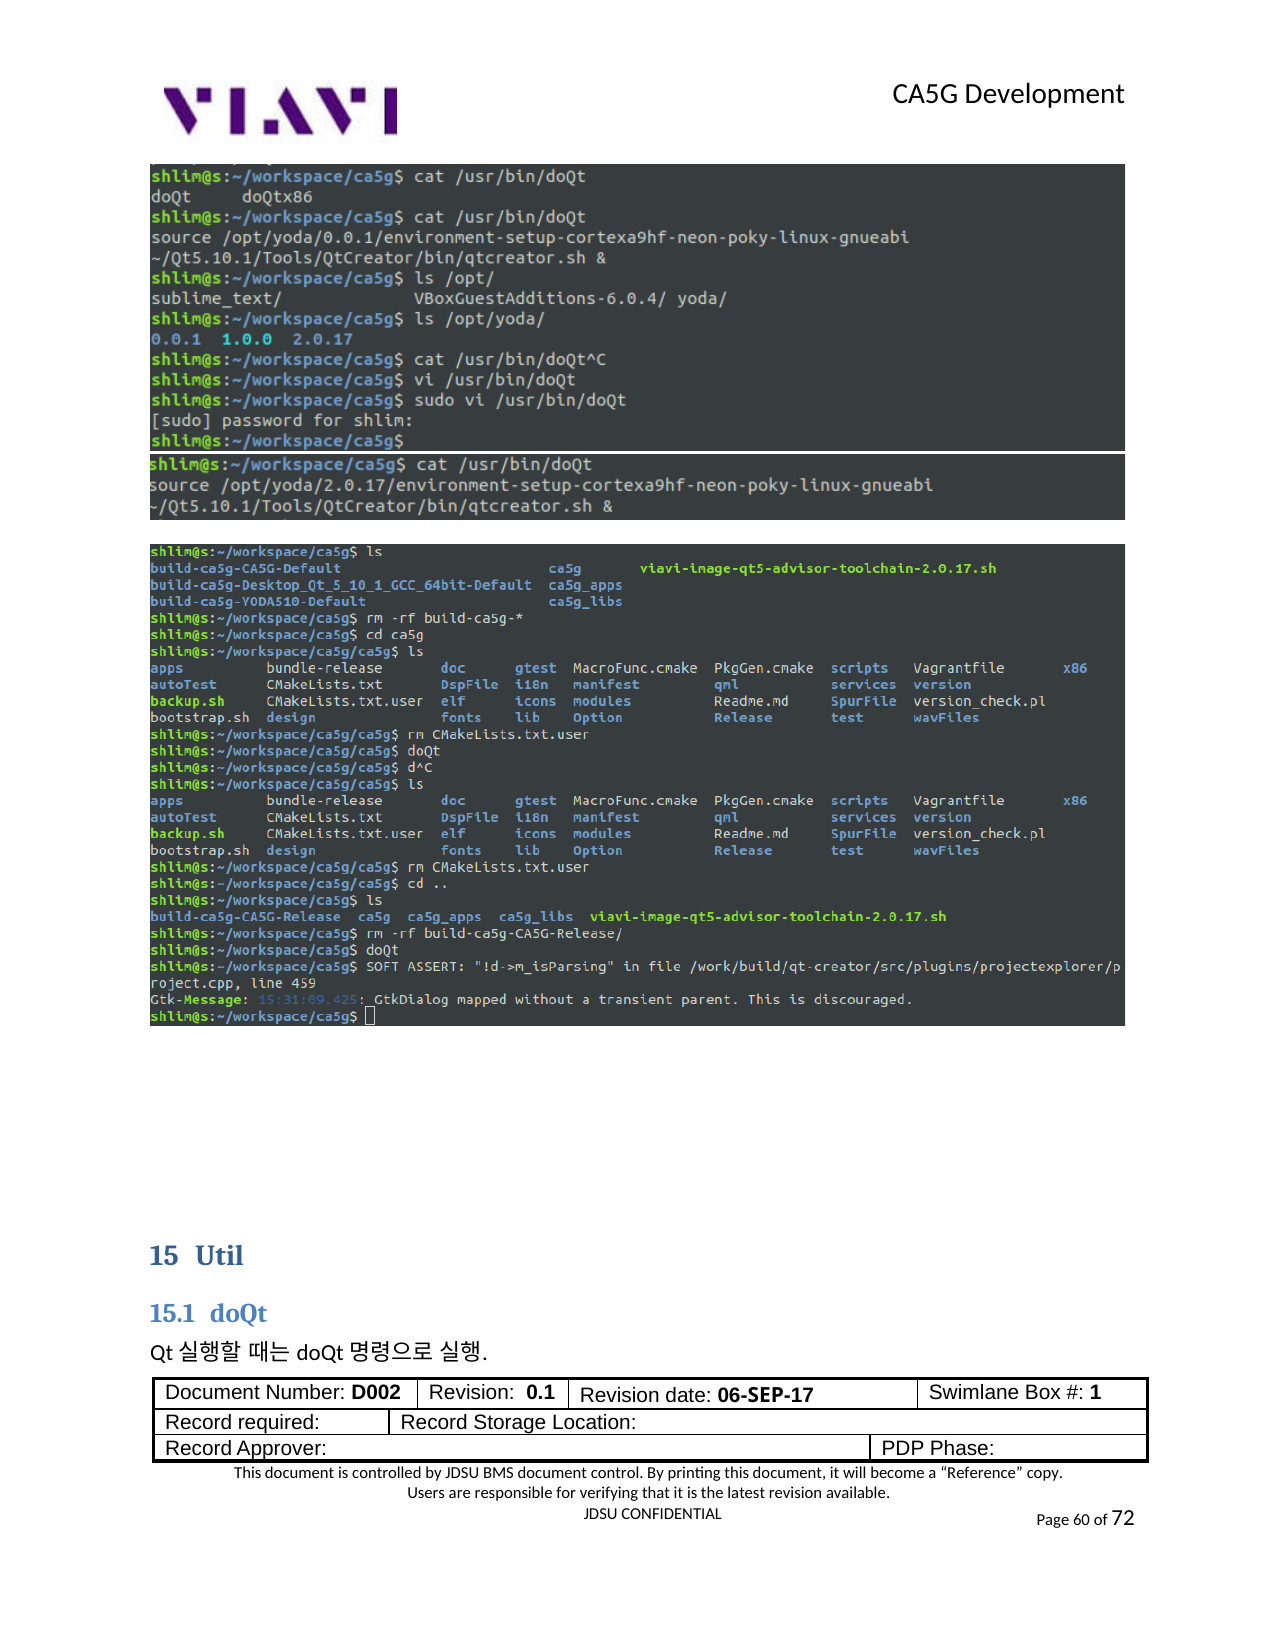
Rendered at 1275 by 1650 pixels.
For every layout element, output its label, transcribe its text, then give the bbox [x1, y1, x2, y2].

picture [150, 544, 1125, 1026]
subtitle doQt [150, 1298, 1125, 1329]
subtitle Util [150, 1239, 1125, 1272]
picture [150, 454, 1125, 520]
text Qt 실행할 때는 doQt 명령으로 실행. [150, 1334, 1125, 1367]
picture [162, 68, 397, 146]
picture [150, 164, 1125, 451]
